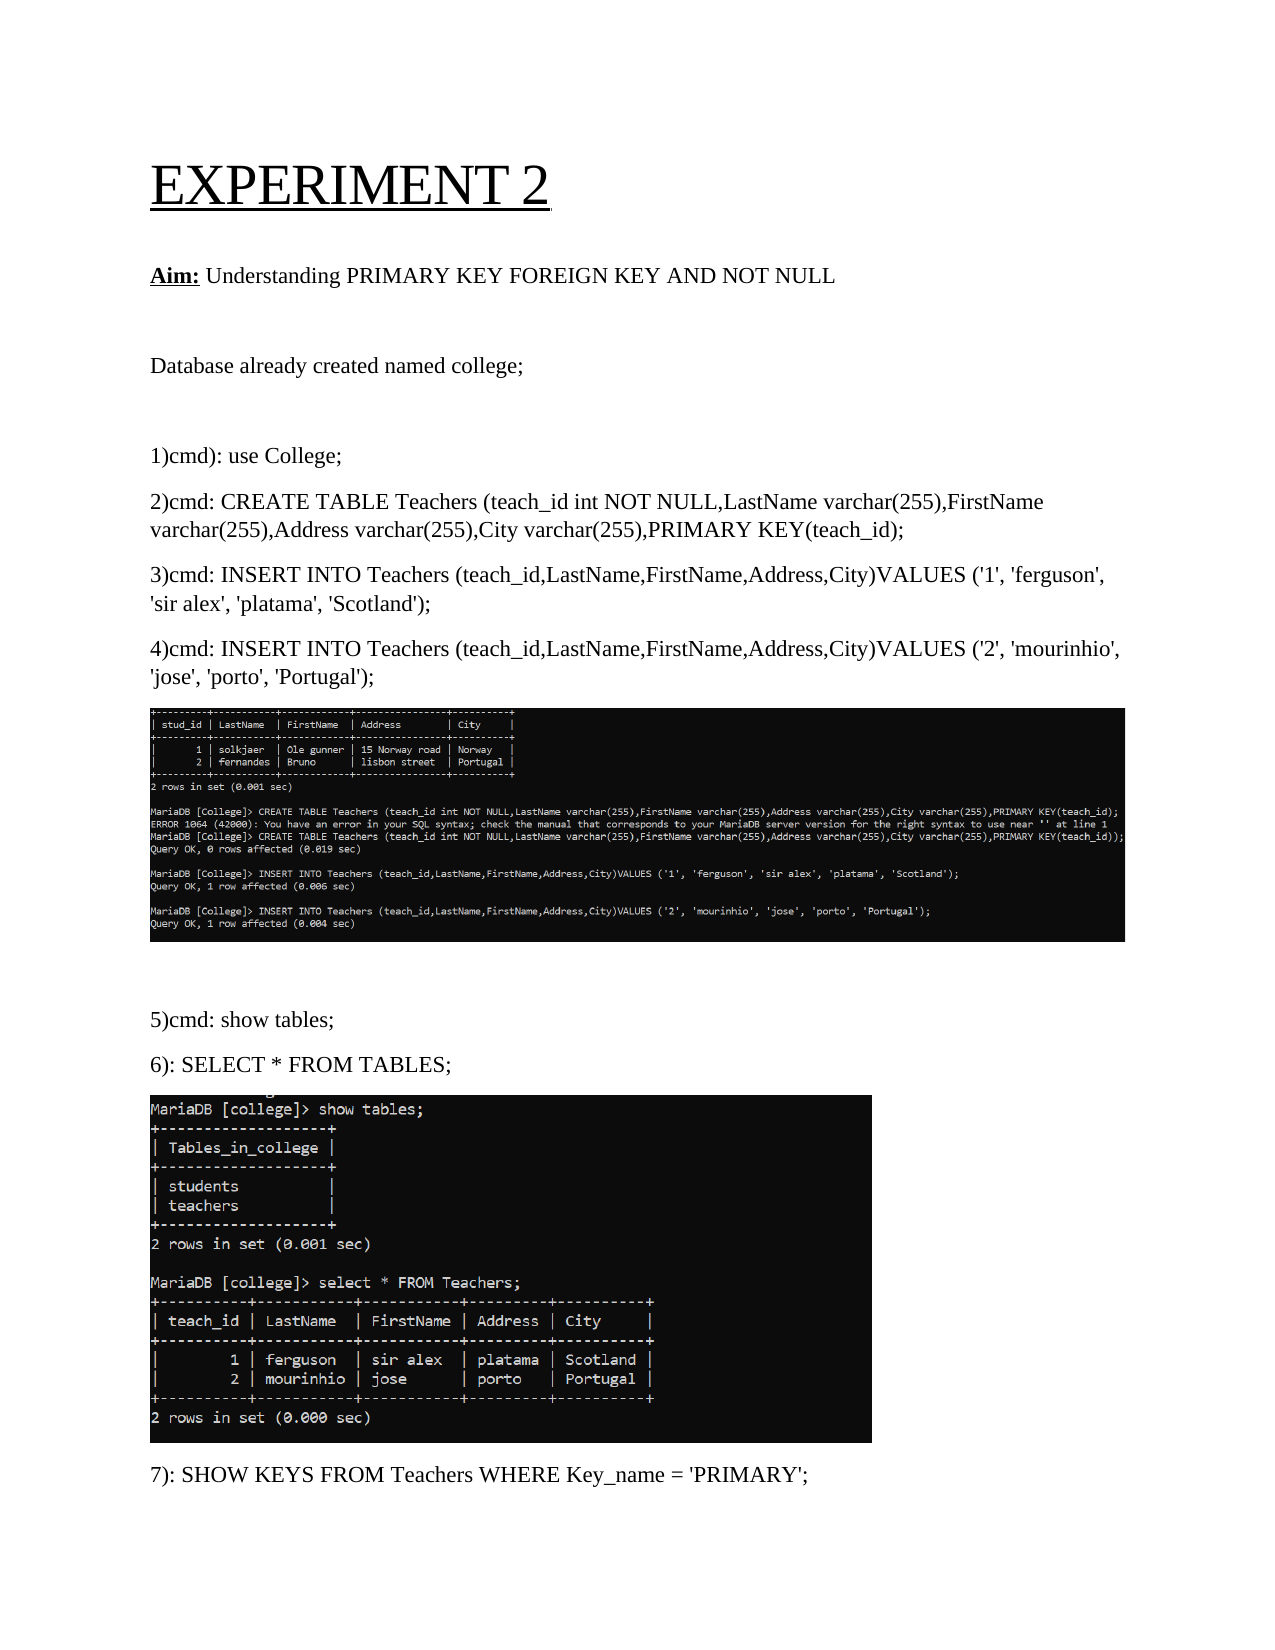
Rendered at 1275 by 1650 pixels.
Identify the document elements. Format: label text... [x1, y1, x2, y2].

text Aim: Understanding PRIMARY KEY FOREIGN KEY AND NOT NULL [150, 262, 1125, 288]
text 1)cmd): use College; [150, 443, 1125, 469]
text 4)cmd: INSERT INTO Teachers (teach_id,LastName,FirstName,Address,City)VALUES ('2', 'mourinhio', 'jose', 'porto', 'Portugal'); [150, 635, 1125, 689]
title EXPERIMENT 2 [150, 150, 1125, 217]
text 2)cmd: CREATE TABLE Teachers (teach_id int NOT NULL,LastName varchar(255),FirstName varchar(255),Address varchar(255),City varchar(255),PRIMARY KEY(teach_id); [150, 488, 1125, 542]
text 5)cmd: show tables; [150, 1006, 1125, 1032]
text 3)cmd: INSERT INTO Teachers (teach_id,LastName,FirstName,Address,City)VALUES ('1', 'ferguson', 'sir alex', 'platama', 'Scotland'); [150, 561, 1125, 616]
picture [150, 1095, 872, 1443]
picture [150, 708, 1126, 942]
text 6): SELECT * FROM TABLES; [150, 1051, 1125, 1077]
text Database already created named college; [150, 352, 1125, 379]
text 7): SHOW KEYS FROM Teachers WHERE Key_name = 'PRIMARY'; [150, 1461, 1125, 1487]
